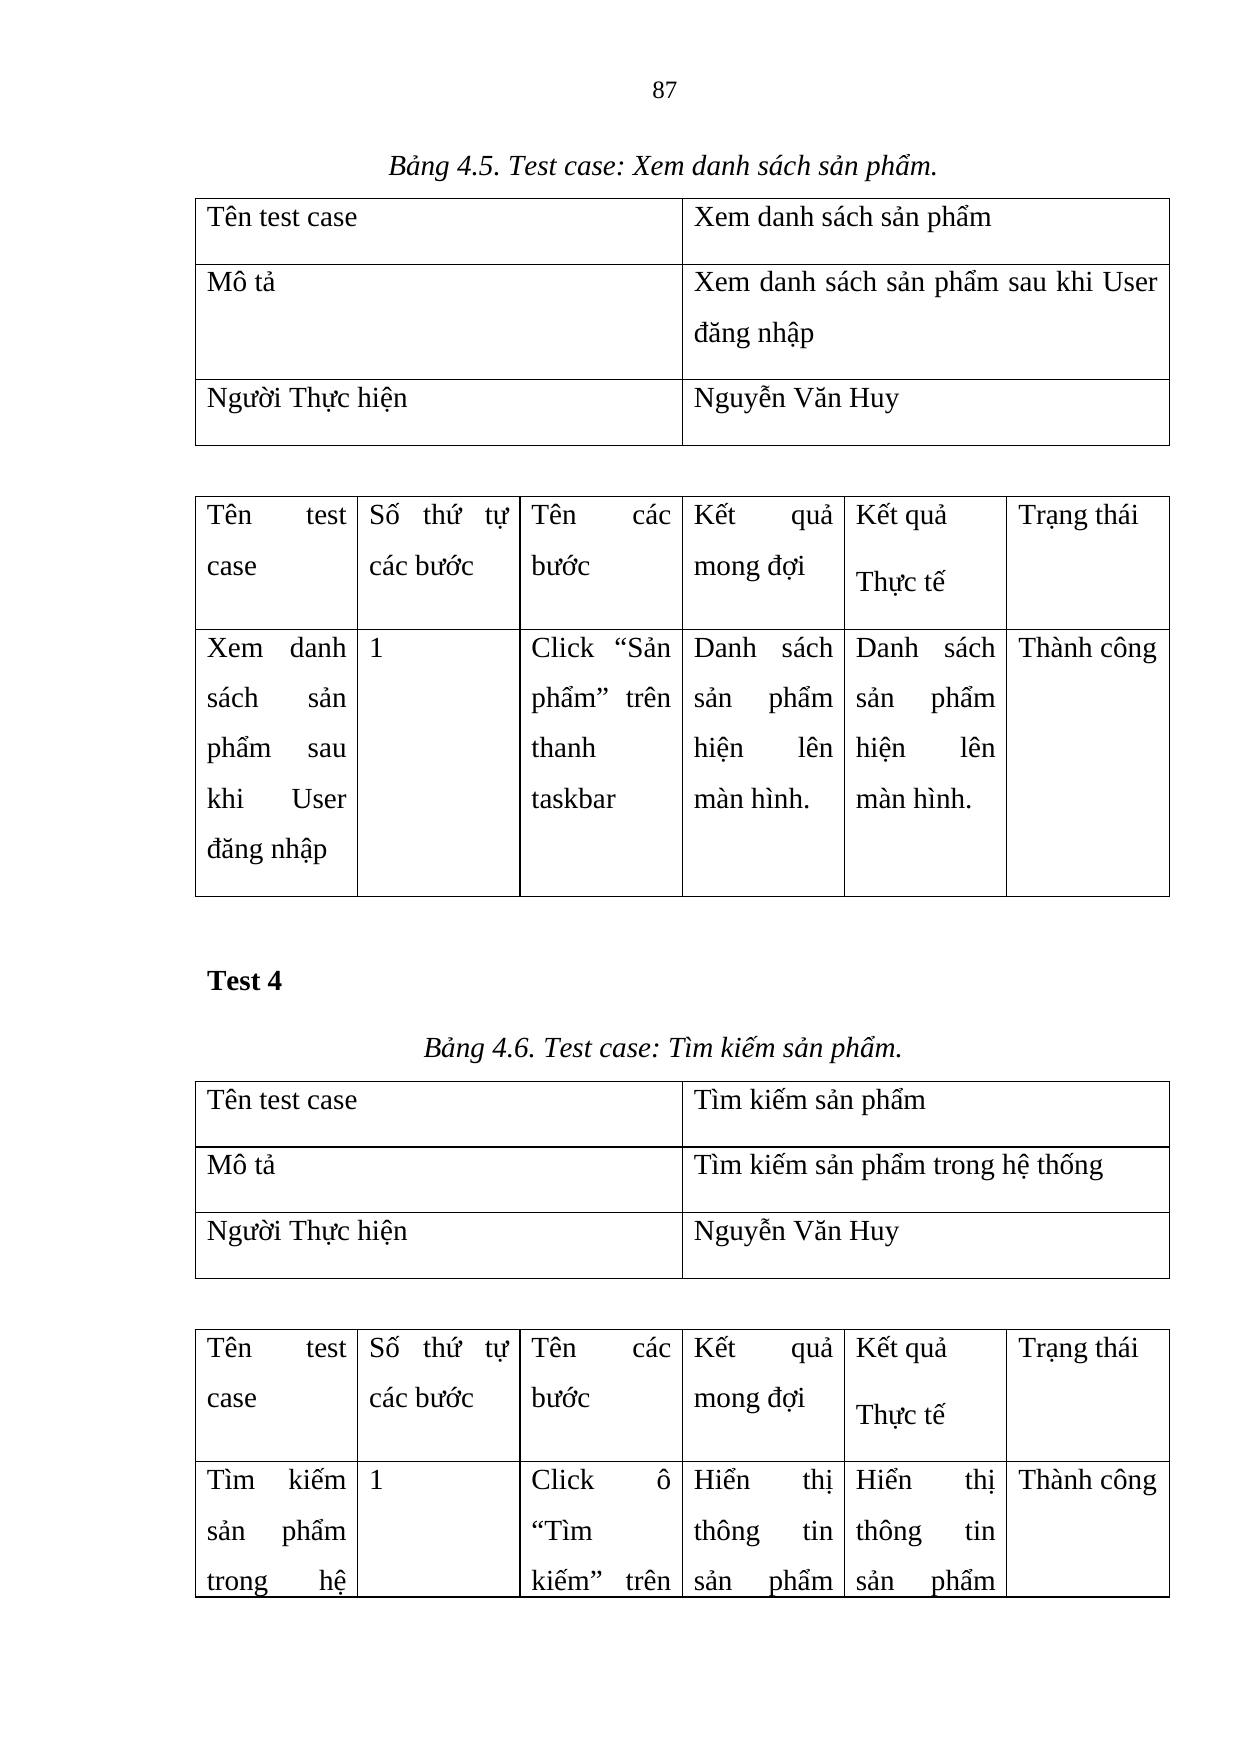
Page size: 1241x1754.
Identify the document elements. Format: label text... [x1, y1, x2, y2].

table_cell Click “Sản phẩm” trên thanh taskbar [521, 630, 682, 896]
table_header Xem danh sách sản phẩm [683, 199, 1169, 263]
table_cell Xem danh sách sản phẩm sau khi User đăng nhập [196, 630, 357, 896]
table_header Trạng thái [1007, 497, 1169, 629]
text Test 4 [207, 963, 1122, 997]
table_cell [845, 1462, 1006, 1596]
table_cell Tìm kiếm sản phẩm trong hệ thống [683, 1148, 1169, 1212]
table_cell Danh sách sản phẩm hiện lên màn hình. [845, 630, 1006, 896]
table_cell Người Thực hiện [196, 380, 682, 445]
table_cell Mô tả [196, 265, 682, 379]
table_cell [521, 1462, 682, 1596]
table_header Tên các bước [521, 1330, 682, 1461]
table_cell Thành công [1007, 1462, 1169, 1596]
table_header Kết quả Thực tế [845, 497, 1006, 629]
table_header Kết quả mong đợi [683, 1330, 844, 1461]
table_cell Danh sách sản phẩm hiện lên màn hình. [683, 630, 844, 896]
table_header Tên test case [196, 1330, 357, 1461]
table_cell Mô tả [196, 1148, 682, 1212]
table_cell Xem danh sách sản phẩm sau khi User đăng nhập [683, 265, 1169, 379]
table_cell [196, 1462, 357, 1596]
table_header Kết quả Thực tế [845, 1330, 1006, 1461]
table_cell Người Thực hiện [196, 1213, 682, 1277]
table_header Kết quả mong đợi [683, 497, 844, 629]
table_header Tên test case [196, 1082, 682, 1146]
table_header Tên test case [196, 497, 357, 629]
table_header Trạng thái [1007, 1330, 1169, 1461]
table_cell 1 [358, 1462, 519, 1596]
table_cell 1 [358, 630, 519, 896]
table_header Số thứ tự các bước [358, 497, 519, 629]
table_header Tên các bước [521, 497, 682, 629]
table_cell Nguyễn Văn Huy [683, 380, 1169, 445]
table_cell Nguyễn Văn Huy [683, 1213, 1169, 1277]
table_header Số thứ tự các bước [358, 1330, 519, 1461]
table_cell Thành công [1007, 630, 1169, 896]
table_header Tên test case [196, 199, 682, 263]
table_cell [683, 1462, 844, 1596]
table_header Tìm kiếm sản phẩm [683, 1082, 1169, 1146]
